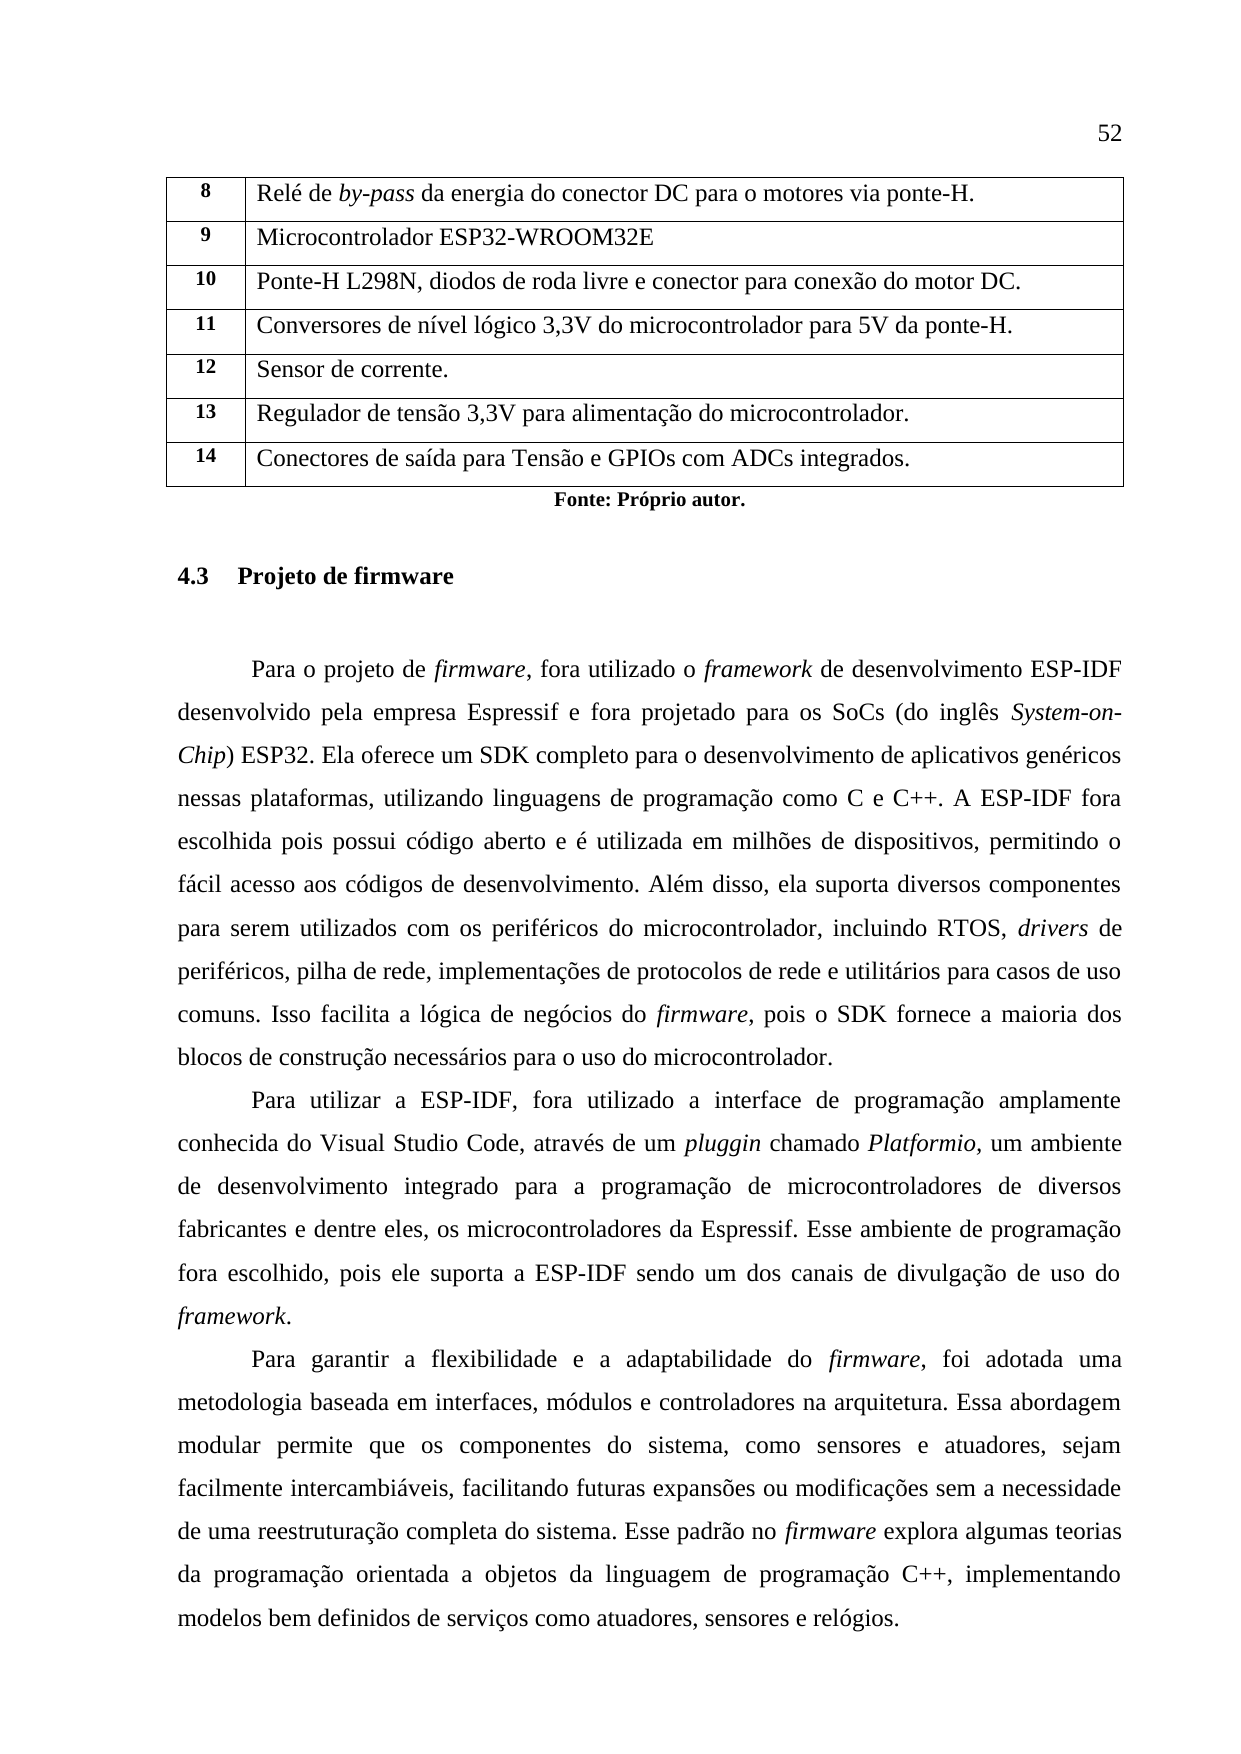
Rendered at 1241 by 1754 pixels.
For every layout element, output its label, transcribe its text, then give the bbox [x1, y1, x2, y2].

subtitle Projeto de firmware [177, 561, 1122, 589]
text Para garantir a flexibilidade e a adaptabilidade do firmware, foi adotada uma metodologia baseada em interfaces, módulos e controladores na arquitetura. Essa abordagem modular permite que os componentes do sistema, como sensores e atuadores, sejam facilmente intercambiáveis, facilitando futuras expansões ou modificações sem a necessidade de uma reestruturação completa do sistema. Esse padrão no firmware explora algumas teorias da programação orientada a objetos da linguagem de programação C++, implementando modelos bem definidos de serviços como atuadores, sensores e relógios. [177, 1344, 1122, 1631]
text Para o projeto de firmware, fora utilizado o framework de desenvolvimento ESP-IDF desenvolvido pela empresa Espressif e fora projetado para os SoCs (do inglês System-on-Chip) ESP32. Ela oferece um SDK completo para o desenvolvimento de aplicativos genéricos nessas plataformas, utilizando linguagens de programação como C e C++. A ESP-IDF fora escolhida pois possui código aberto e é utilizada em milhões de dispositivos, permitindo o fácil acesso aos códigos de desenvolvimento. Além disso, ela suporta diversos componentes para serem utilizados com os periféricos do microcontrolador, incluindo RTOS, drivers de periféricos, pilha de rede, implementações de protocolos de rede e utilitários para casos de uso comuns. Isso facilita a lógica de negócios do firmware, pois o SDK fornece a maioria dos blocos de construção necessários para o uso do microcontrolador. [177, 654, 1122, 1071]
table_cell 8 [167, 178, 245, 221]
table_cell Ponte-H L298N, diodos de roda livre e conector para conexão do motor DC. [246, 266, 1123, 309]
table_cell Sensor de corrente. [246, 355, 1123, 397]
table_cell 11 [167, 310, 245, 353]
table_cell Microcontrolador ESP32-WROOM32E [246, 222, 1123, 265]
table_cell 10 [167, 266, 245, 309]
table_cell Relé de by-pass da energia do conector DC para o motores via ponte-H. [246, 178, 1123, 221]
text Fonte: Próprio autor. [177, 487, 1122, 511]
table_cell Conectores de saída para Tensão e GPIOs com ADCs integrados. [246, 443, 1123, 486]
table_cell 14 [167, 443, 245, 486]
table_cell 13 [167, 399, 245, 442]
table_cell Conversores de nível lógico 3,3V do microcontrolador para 5V da ponte-H. [246, 310, 1123, 353]
table_cell 9 [167, 222, 245, 265]
table_cell 12 [167, 355, 245, 397]
table_cell Regulador de tensão 3,3V para alimentação do microcontrolador. [246, 399, 1123, 442]
text Para utilizar a ESP-IDF, fora utilizado a interface de programação amplamente conhecida do Visual Studio Code, através de um pluggin chamado Platformio, um ambiente de desenvolvimento integrado para a programação de microcontroladores de diversos fabricantes e dentre eles, os microcontroladores da Espressif. Esse ambiente de programação fora escolhido, pois ele suporta a ESP-IDF sendo um dos canais de divulgação de uso do framework. [177, 1085, 1122, 1329]
